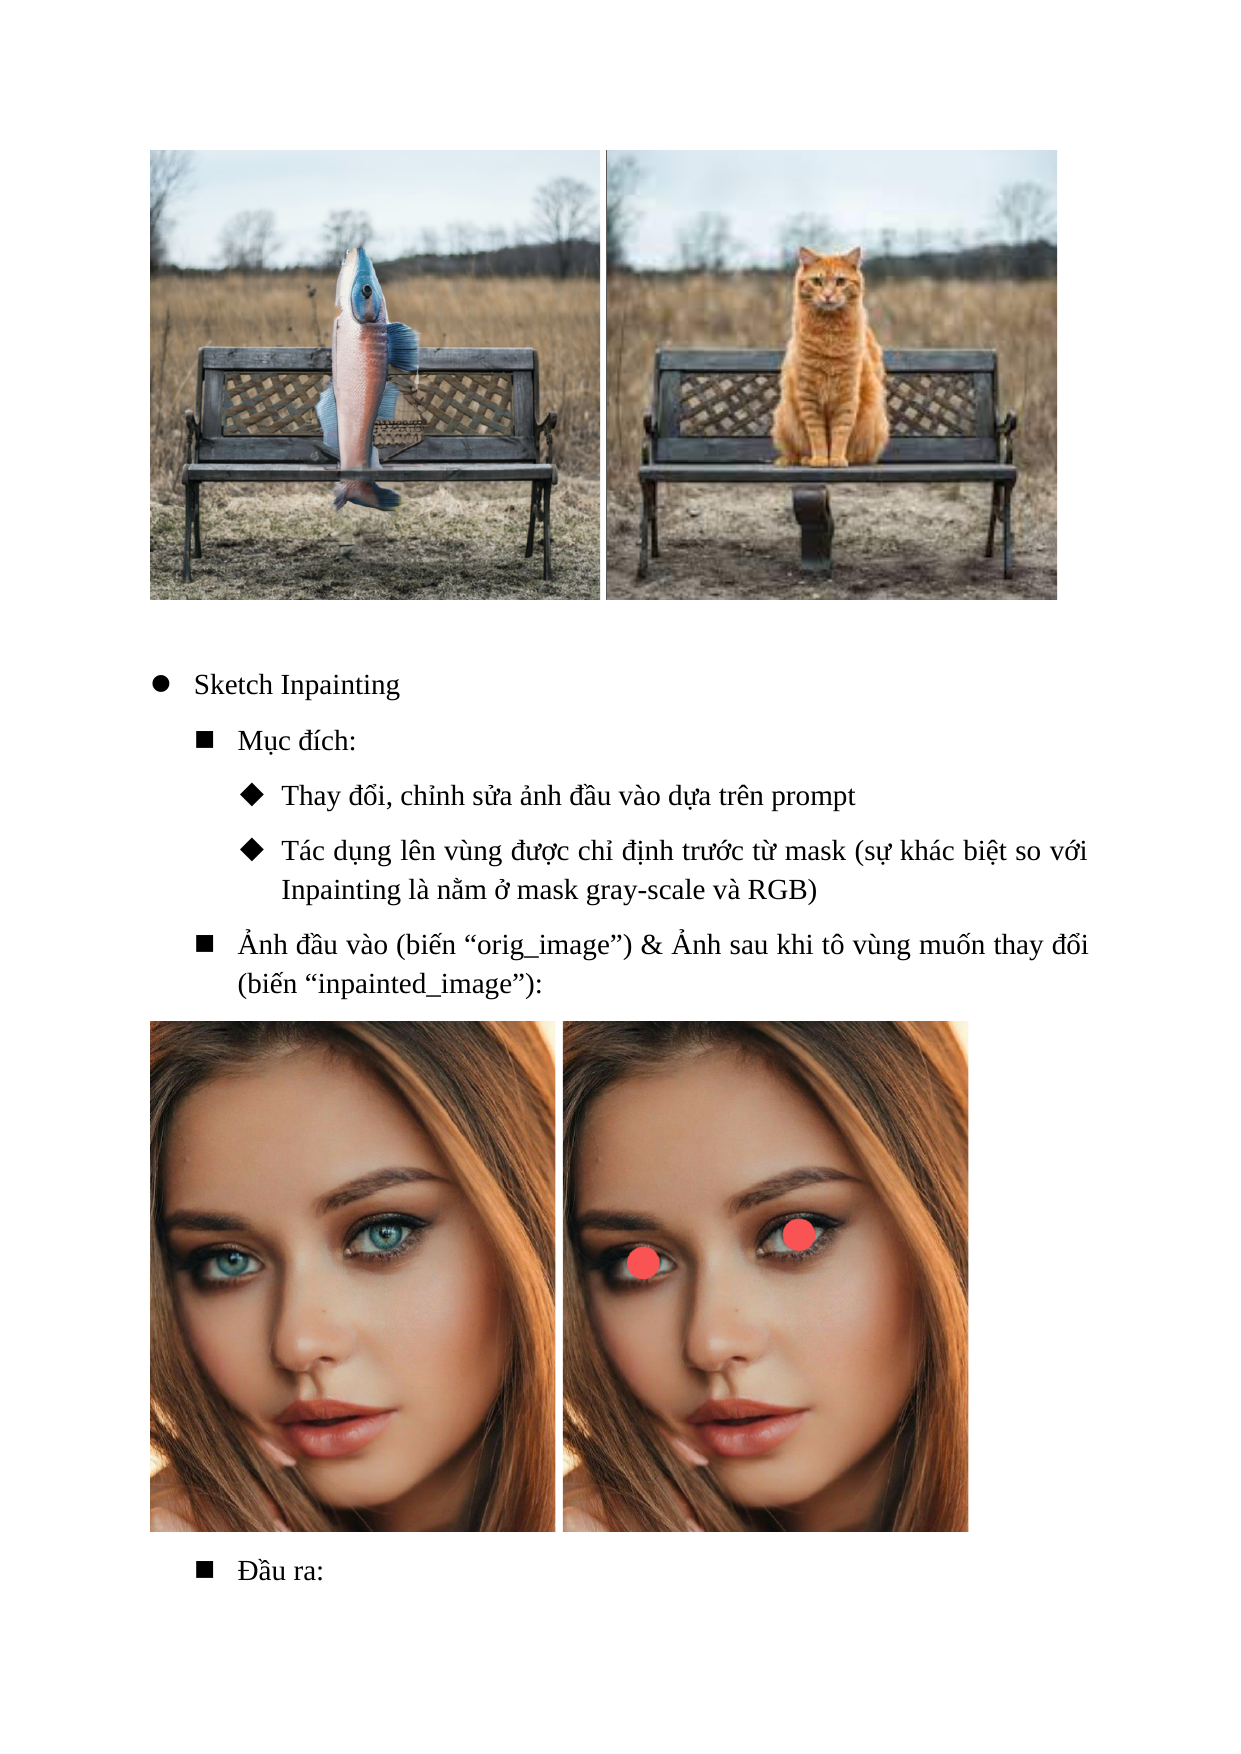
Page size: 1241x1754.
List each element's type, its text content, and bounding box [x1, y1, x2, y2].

list Sketch Inpainting [150, 667, 1090, 701]
picture [606, 150, 1058, 600]
list Thay đổi, chỉnh sửa ảnh đầu vào dựa trên prompt [237, 778, 1090, 812]
list Tác dụng lên vùng được chỉ định trước từ mask (sự khác biệt so với Inpainting là nằm ở mask gray-scale và RGB) [237, 833, 1090, 906]
picture [150, 150, 600, 600]
list Đầu ra: [194, 1553, 1090, 1586]
picture [150, 1021, 556, 1532]
picture [562, 1021, 969, 1532]
list Mục đích: [194, 723, 1090, 756]
list Ảnh đầu vào (biến “orig_image”) & Ảnh sau khi tô vùng muốn thay đổi (biến “inpainted_image”): [194, 927, 1090, 999]
